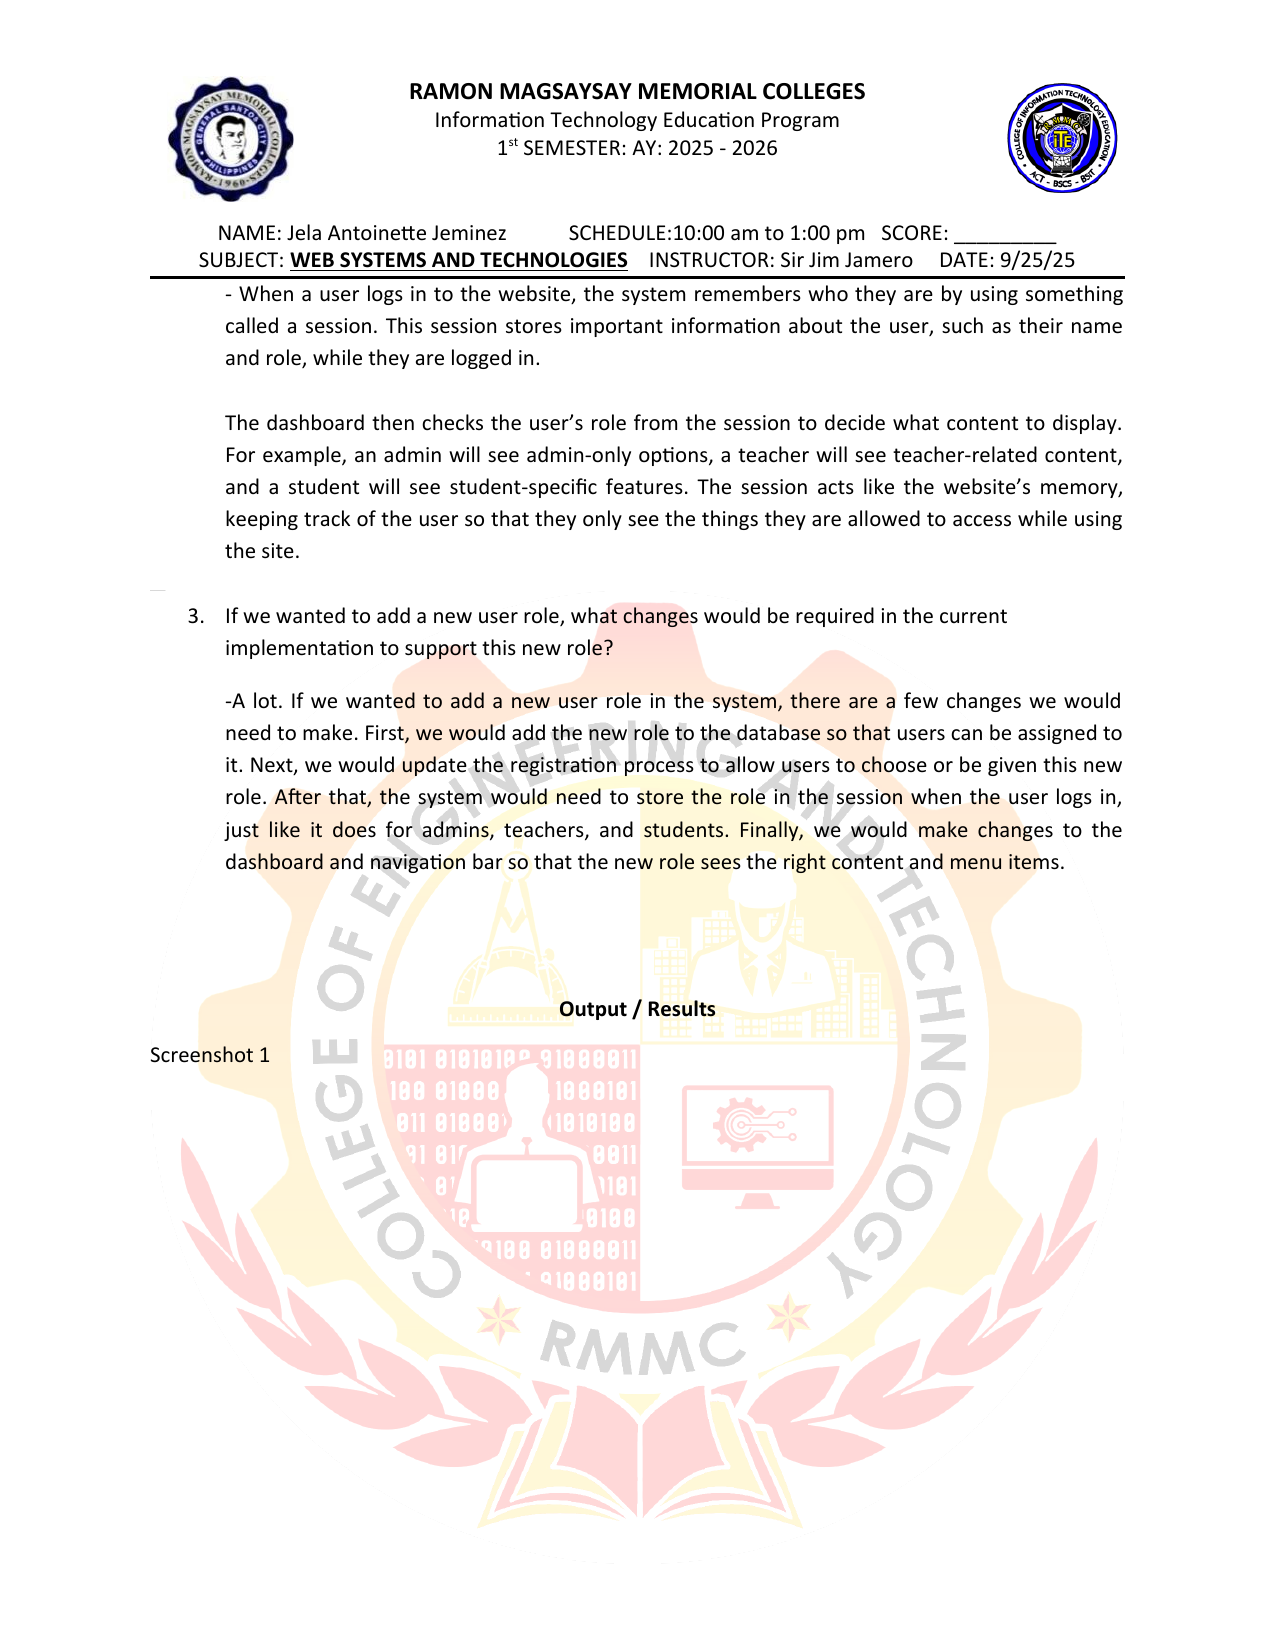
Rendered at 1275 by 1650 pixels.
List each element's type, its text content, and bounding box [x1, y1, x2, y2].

text - When a user logs in to the website, the system remembers who they are by using something called a session. This session stores important information about the user, such as their name and role, while they are logged in. [225, 279, 1125, 371]
picture [1000, 76, 1125, 202]
text -A lot. If we wanted to add a new user role in the system, there are a few changes we would need to make. First, we would add the new role to the database so that users can be assigned to it. Next, we would update the registration process to allow users to choose or be given this new role. After that, the system would need to store the role in the session when the user logs in, just like it does for admins, teachers, and students. Finally, we would make changes to the dashboard and navigation bar so that the new role sees the right content and menu items. [225, 686, 1125, 875]
text The dashboard then checks the user’s role from the session to decide what content to display. For example, an admin will see admin-only options, a teacher will see teacher-related content, and a student will see student-specific features. The session acts like the website’s memory, keeping track of the user so that they only see the things they are allowed to access while using the site. [225, 408, 1125, 564]
list If we wanted to add a new user role, what changes would be required in the current implementation to support this new role? [187, 601, 1125, 661]
text Screenshot 1 [150, 1041, 1125, 1068]
text Output / Results [150, 994, 1125, 1022]
picture [167, 76, 294, 202]
